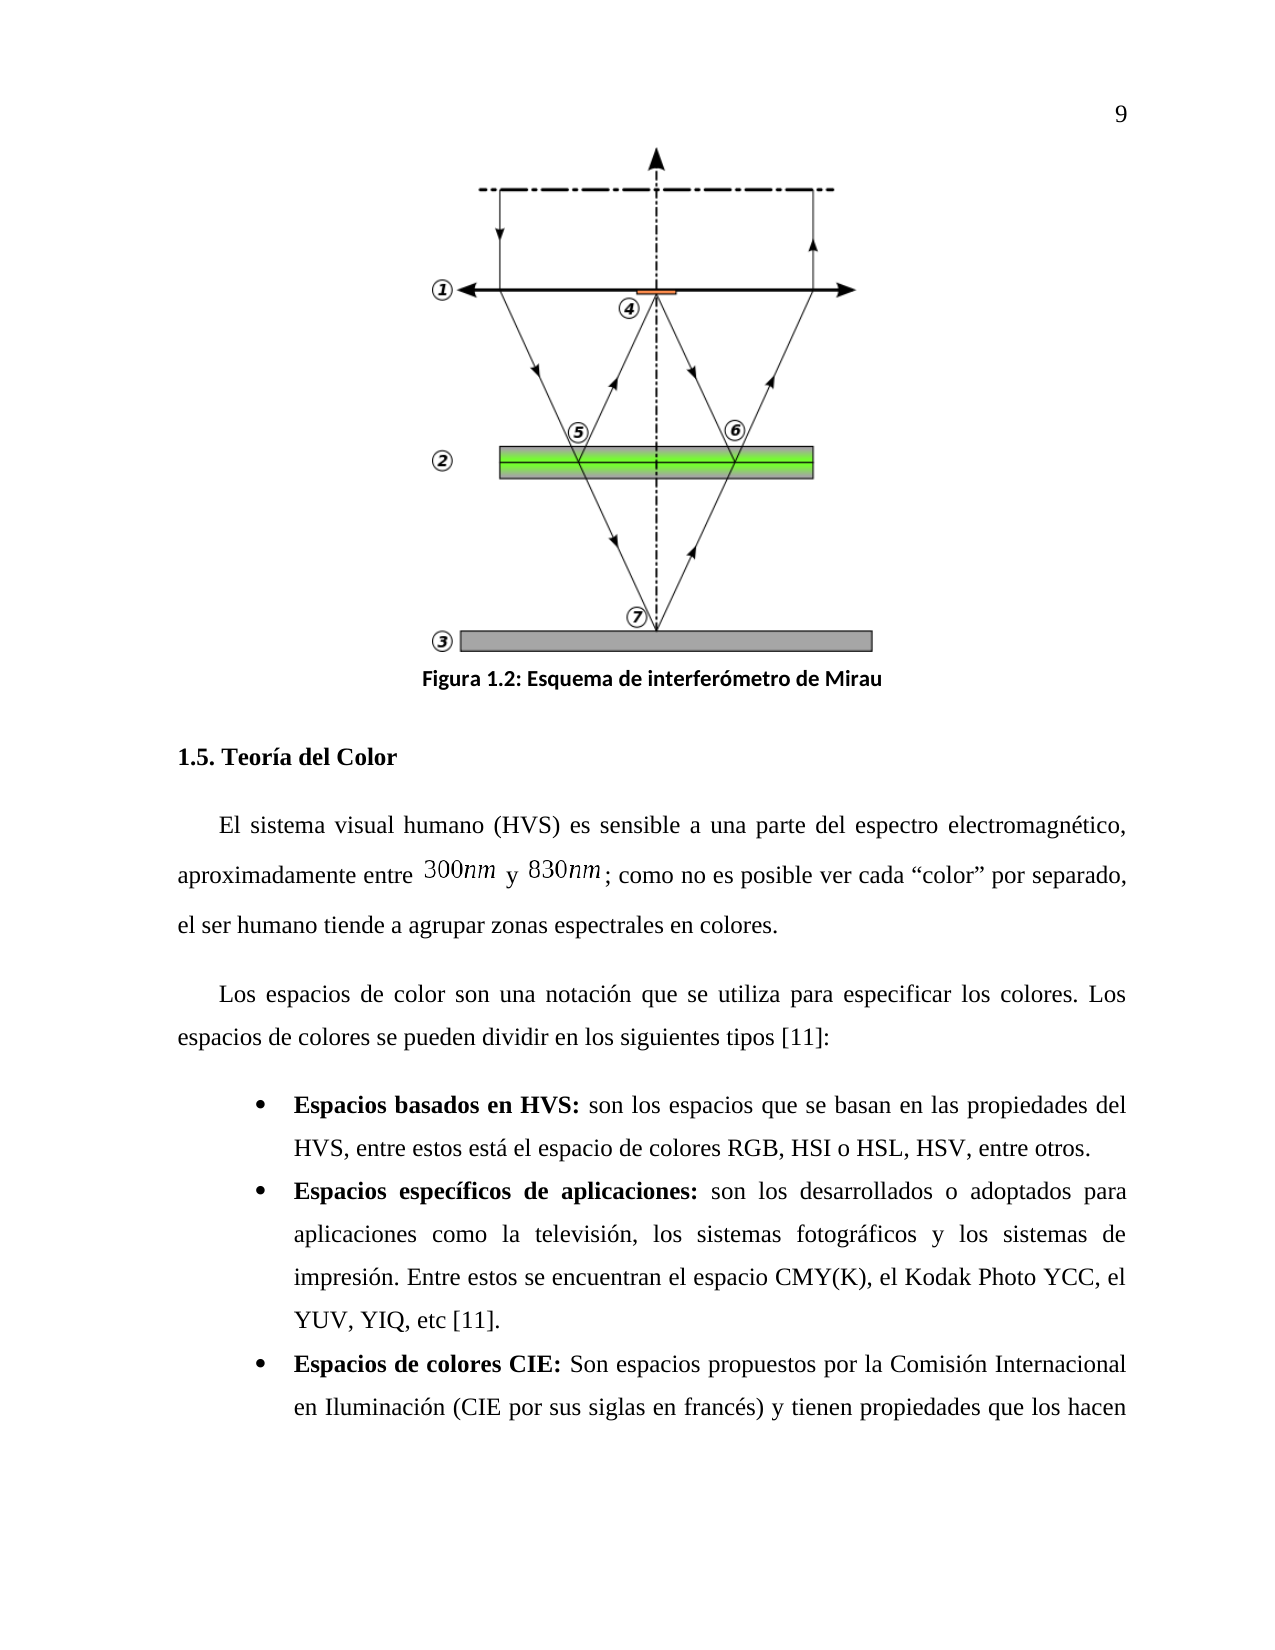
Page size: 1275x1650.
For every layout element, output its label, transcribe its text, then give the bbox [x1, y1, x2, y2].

picture [432, 147, 873, 652]
text Los espacios de color son una notación que se utiliza para especificar los colores. Los espacios de colores se pueden dividir en los siguientes tipos [11]: [177, 979, 1127, 1051]
list Espacios específicos de aplicaciones: son los desarrollados o adoptados para aplicaciones como la televisión, los sistemas fotográficos y los sistemas de impresión. Entre estos se encuentran el espacio CMY(K), el Kodak Photo YCC, el YUV, YIQ, etc [11]. [256, 1176, 1127, 1334]
list Espacios basados en HVS: son los espacios que se basan en las propiedades del HVS, entre estos está el espacio de colores RGB, HSI o HSL, HSV, entre otros. [256, 1090, 1127, 1162]
subtitle Teoría del Color [177, 742, 1127, 771]
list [256, 1349, 1127, 1421]
text El sistema visual humano (HVS) es sensible a una parte del espectro electromagnético, aproximadamente entre y ; como no es posible ver cada “color” por separado, el ser humano tiende a agrupar zonas espectrales en colores. [177, 810, 1127, 939]
